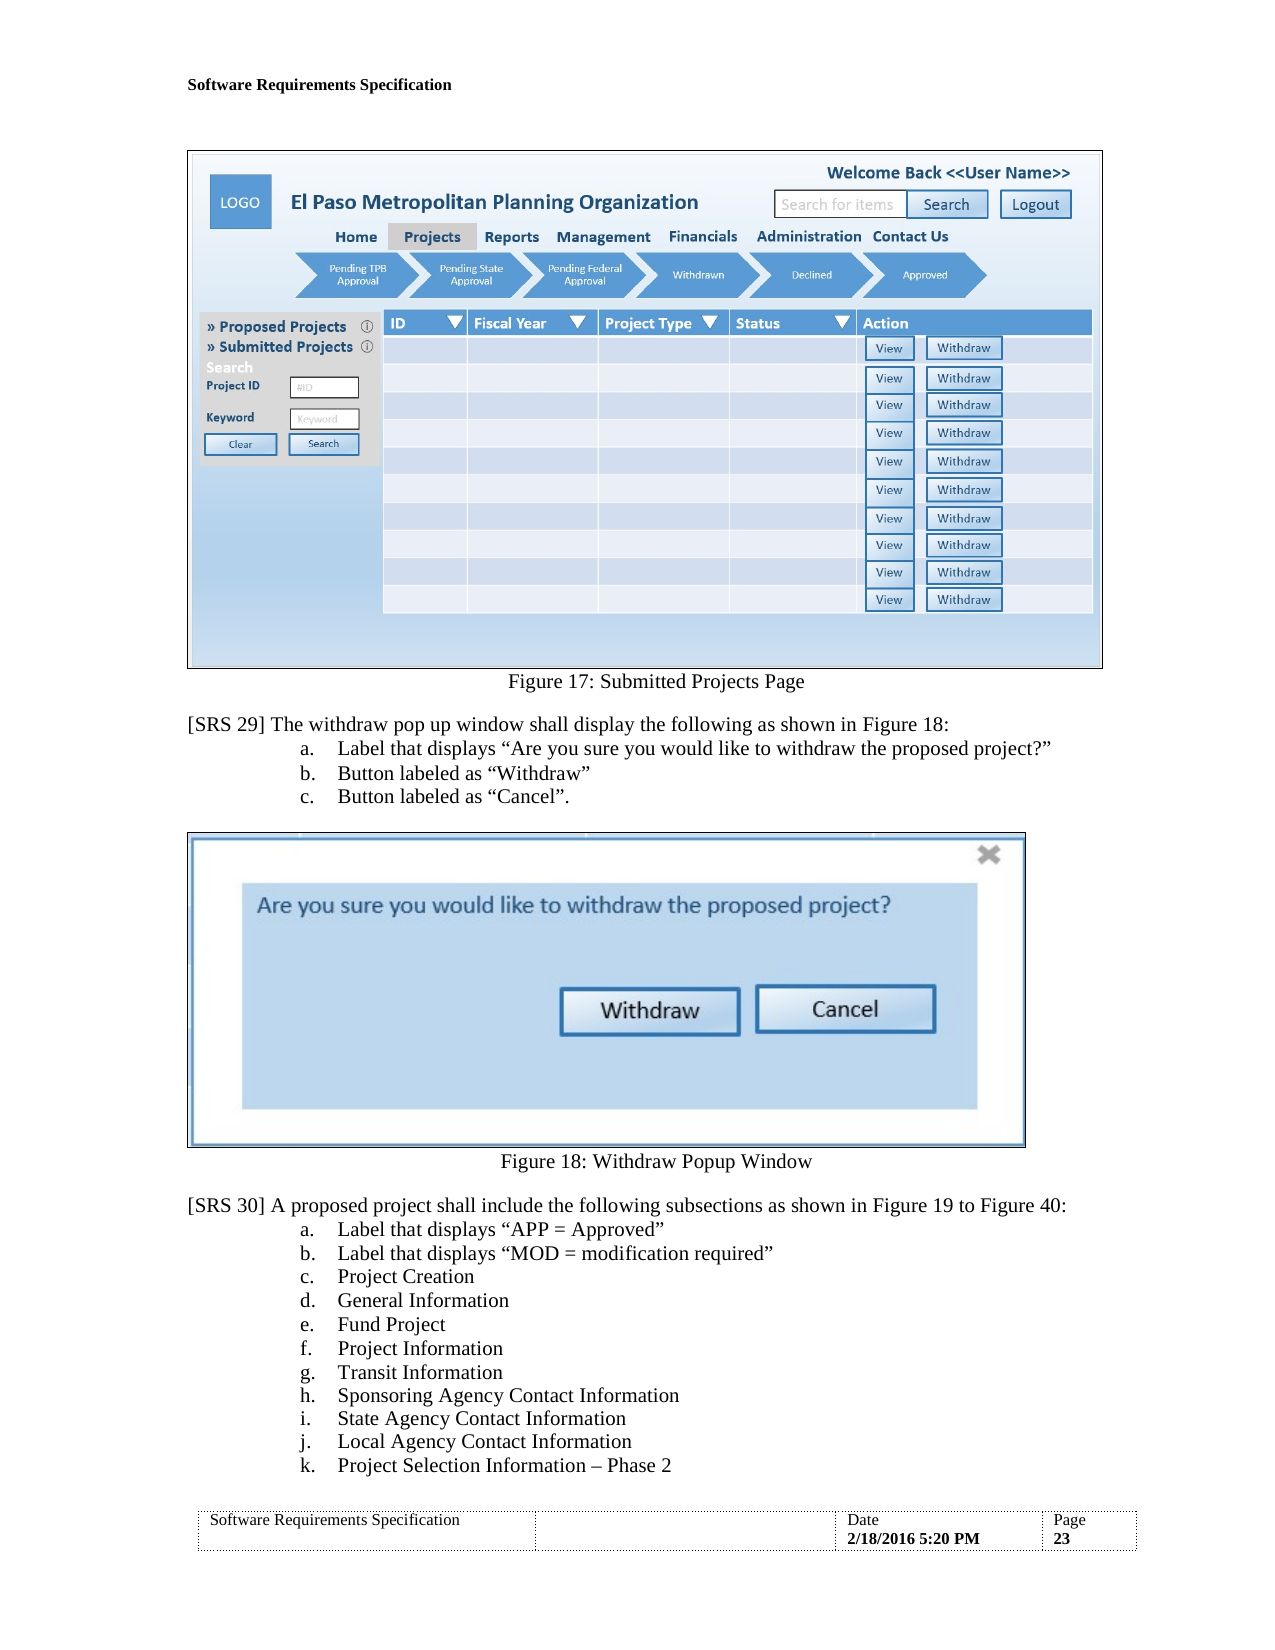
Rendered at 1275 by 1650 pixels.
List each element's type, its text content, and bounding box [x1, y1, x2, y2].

text [SRS 29] The withdraw pop up window shall display the following as shown in Figure 18: [187, 712, 1148, 736]
text j. Local Agency Contact Information [300, 1430, 1148, 1453]
text c. Button labeled as “Cancel”. [300, 784, 1148, 808]
text h. Sponsoring Agency Contact Information i. State Agency Contact Information [300, 1384, 680, 1430]
text [SRS 30] A proposed project shall include the following subsections as shown in Figure 19 to Figure 40: [187, 1192, 1148, 1217]
text d. General Information e. Fund Project [300, 1288, 512, 1336]
text c. Project Creation [300, 1265, 1148, 1288]
text b. Label that displays “MOD = modification required” [300, 1241, 1148, 1265]
text f. Project Information g. Transit Information [300, 1336, 504, 1384]
table_header Page 23 [1042, 1511, 1136, 1550]
text b. Button labeled as “Withdraw” [300, 760, 1148, 784]
text Figure 17: Submitted Projects Page [505, 669, 807, 693]
table_header Software Requirements Specification [198, 1511, 536, 1550]
text a. Label that displays “APP = Approved” [300, 1217, 1148, 1241]
picture [188, 833, 1025, 1147]
table_header Date 2/18/2016 5:20 PM [836, 1511, 1042, 1550]
text Figure 18: Withdraw Popup Window [497, 1149, 815, 1173]
picture [188, 151, 1102, 668]
table_header [536, 1511, 836, 1550]
text k. Project Selection Information – Phase 2 [300, 1453, 1148, 1477]
text a. Label that displays “Are you sure you would like to withdraw the proposed project?” [300, 736, 1148, 760]
